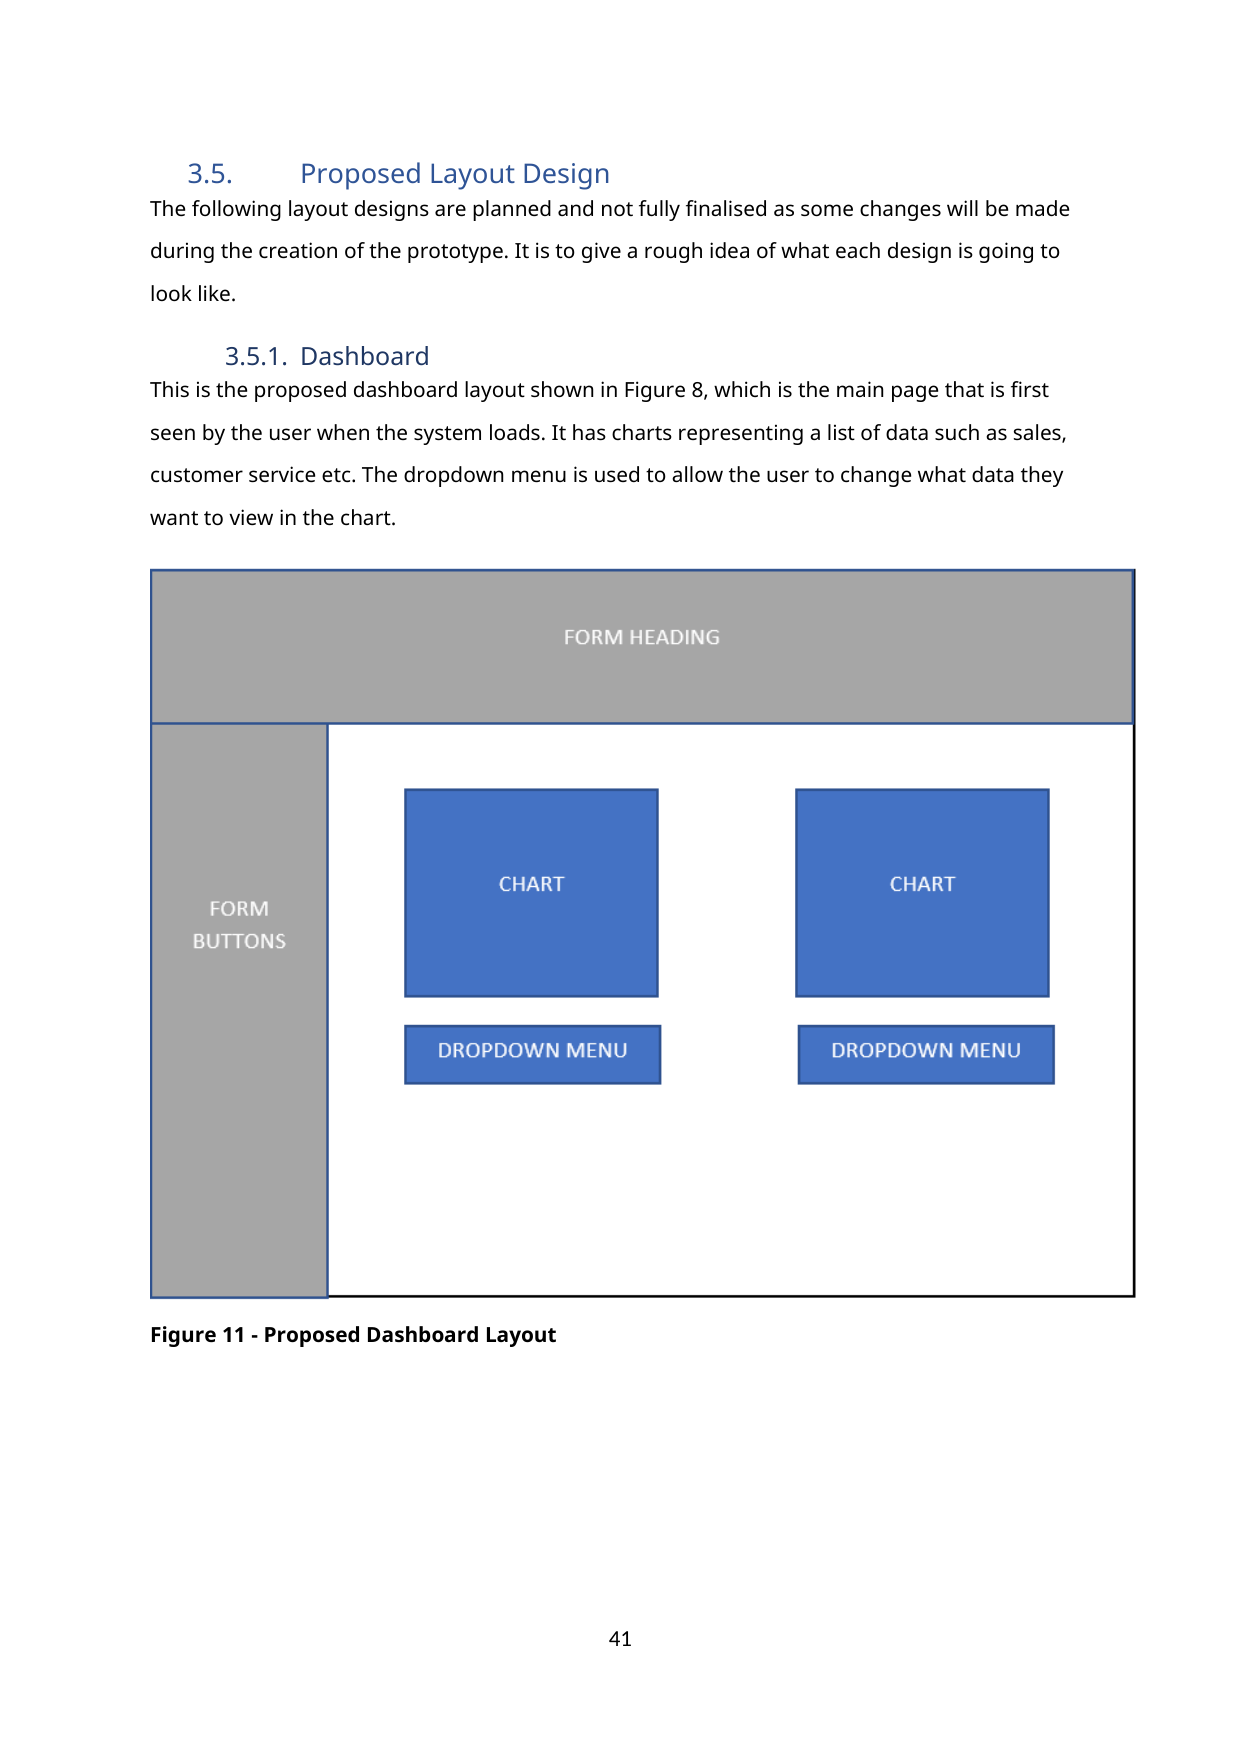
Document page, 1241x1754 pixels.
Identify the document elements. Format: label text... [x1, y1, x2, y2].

text The following layout designs are planned and not fully finalised as some changes will be made during the creation of the prototype. It is to give a rough idea of what each design is going to look like. [150, 194, 1090, 308]
subtitle Proposed Layout Design [187, 154, 1090, 191]
text This is the proposed dashboard layout shown in Figure 8, which is the main page that is first seen by the user when the system loads. It has charts representing a list of data such as sales, customer service etc. The dropdown menu is used to allow the user to change what data they want to view in the chart. [150, 375, 1090, 531]
picture [150, 562, 1142, 1302]
subtitle Dashboard [225, 338, 1090, 372]
